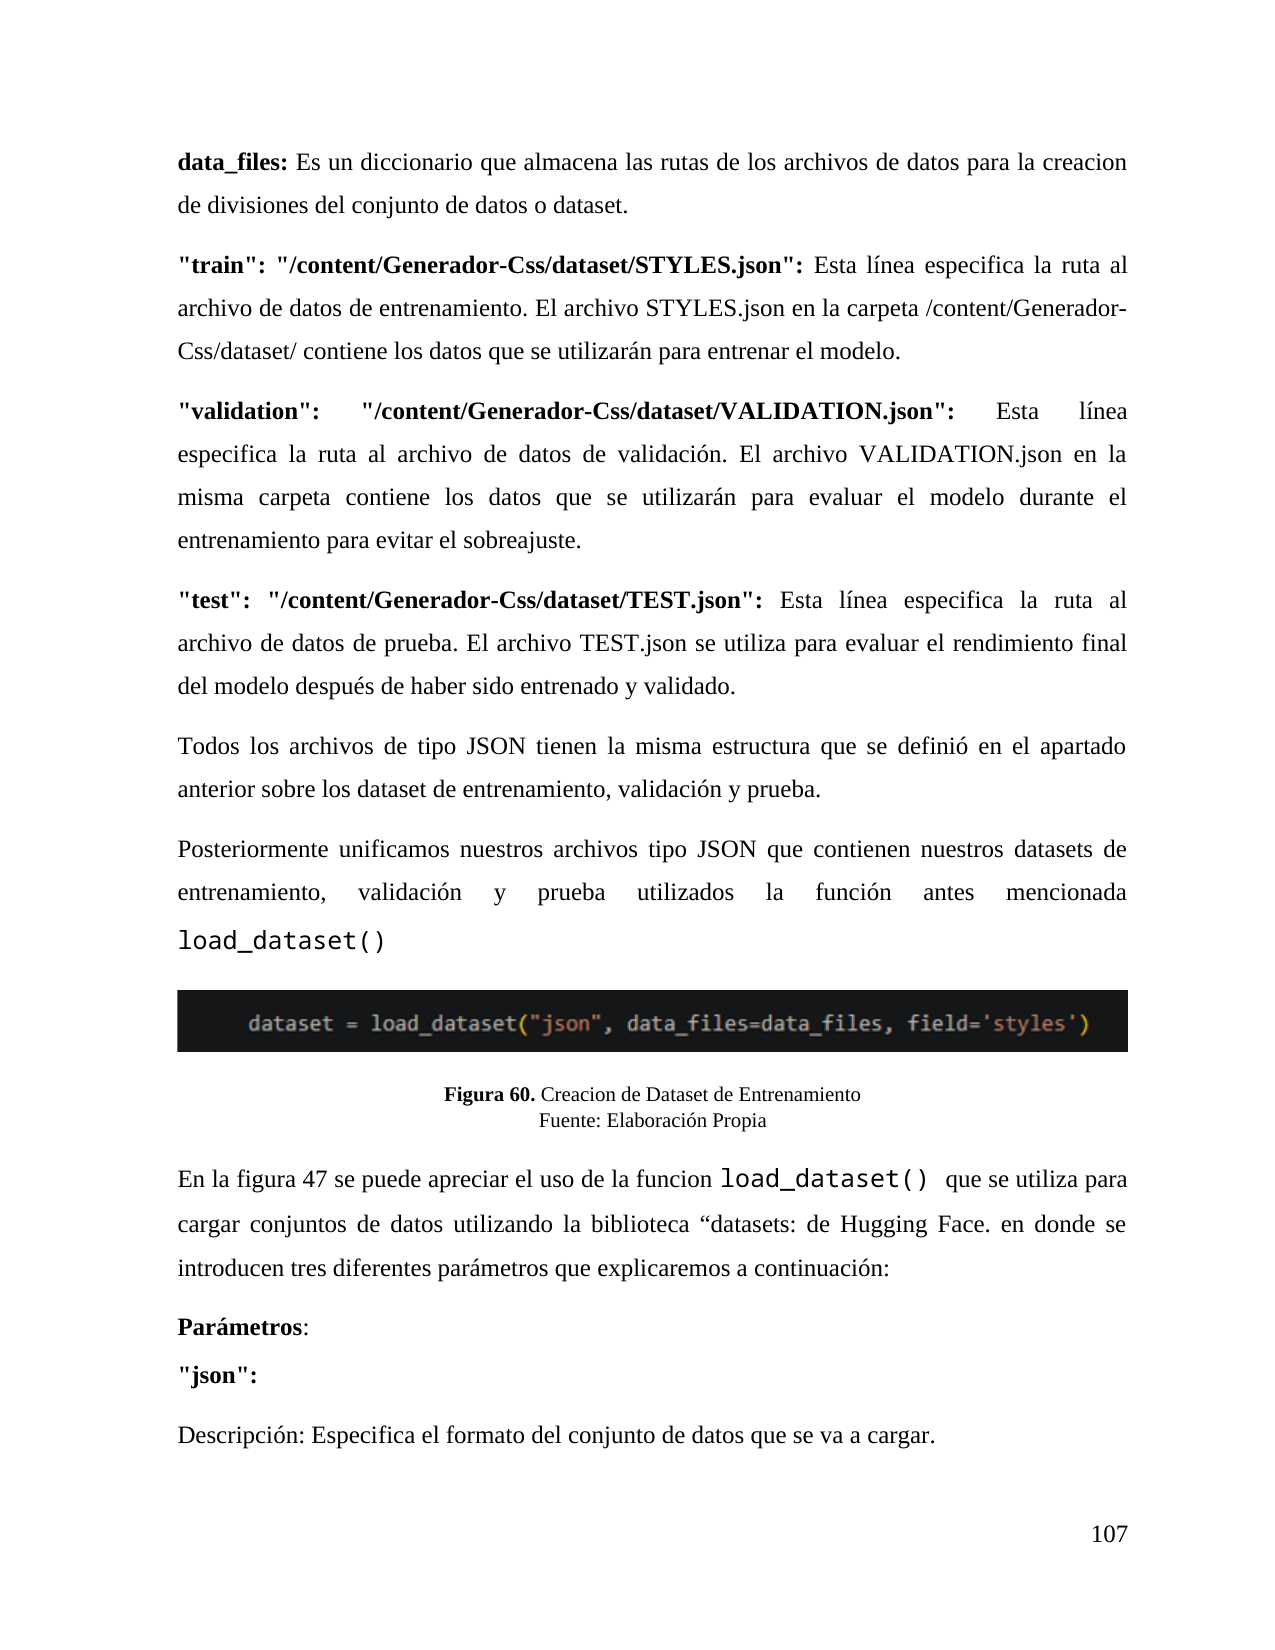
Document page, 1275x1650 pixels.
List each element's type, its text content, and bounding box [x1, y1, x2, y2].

text Descripción: Especifica el formato del conjunto de datos que se va a cargar. [177, 1420, 1128, 1449]
text "train": "/content/Generador-Css/dataset/STYLES.json": Esta línea especifica la ruta al archivo de datos de entrenamiento. El archivo STYLES.json en la carpeta /content/Generador-Css/dataset/ contiene los datos que se utilizarán para entrenar el modelo. [177, 250, 1128, 365]
text "json": [177, 1360, 1128, 1389]
text "test": "/content/Generador-Css/dataset/TEST.json": Esta línea especifica la ruta al archivo de datos de prueba. El archivo TEST.json se utiliza para evaluar el rendimiento final del modelo después de haber sido entrenado y validado. [177, 585, 1128, 700]
text Fuente: Elaboración Propia [177, 1108, 1128, 1132]
text Parámetros: [177, 1312, 1128, 1341]
text Posteriormente unificamos nuestros archivos tipo JSON que contienen nuestros datasets de entrenamiento, validación y prueba utilizados la función antes mencionada load_dataset() [177, 834, 1128, 957]
text En la figura 47 se puede apreciar el uso de la funcion load_dataset() que se utiliza para cargar conjuntos de datos utilizando la biblioteca “datasets: de Hugging Face. en donde se introducen tres diferentes parámetros que explicaremos a continuación: [177, 1161, 1128, 1281]
text Todos los archivos de tipo JSON tienen la misma estructura que se definió en el apartado anterior sobre los dataset de entrenamiento, validación y prueba. [177, 731, 1128, 803]
text data_files: Es un diccionario que almacena las rutas de los archivos de datos para la creacion de divisiones del conjunto de datos o dataset. [177, 147, 1128, 219]
picture [177, 990, 1128, 1052]
text "validation": "/content/Generador-Css/dataset/VALIDATION.json": Esta línea especifica la ruta al archivo de datos de validación. El archivo VALIDATION.json en la misma carpeta contiene los datos que se utilizarán para evaluar el modelo durante el entrenamiento para evitar el sobreajuste. [177, 396, 1128, 554]
text Figura 60. Creacion de Dataset de Entrenamiento [177, 1082, 1128, 1106]
